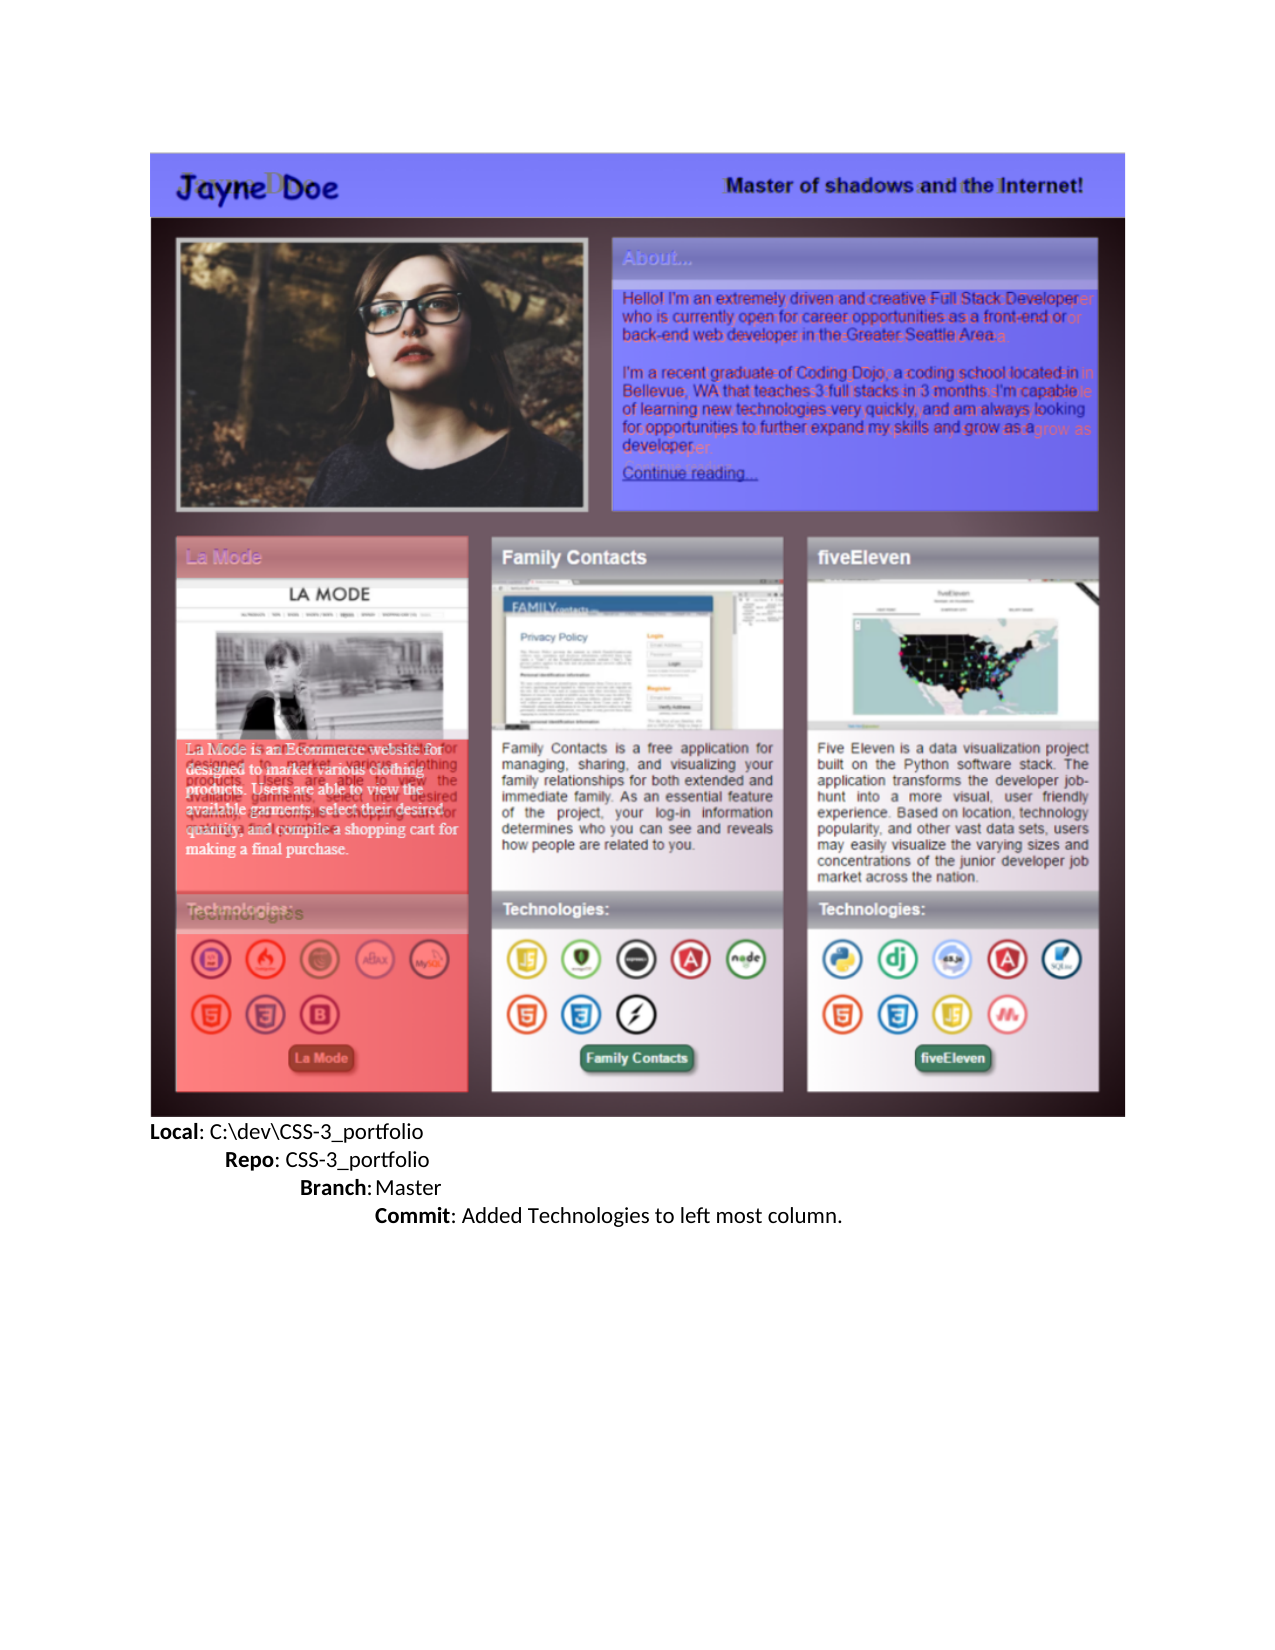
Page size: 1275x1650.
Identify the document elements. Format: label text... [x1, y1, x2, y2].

text Commit: Added Technologies to left most column. [300, 1201, 1125, 1229]
picture [150, 150, 1125, 1117]
text Branch: Master [150, 1173, 1125, 1201]
text Repo: CSS-3_portfolio [150, 1145, 1125, 1173]
text Local: C:\dev\CSS-3_portfolio [150, 1117, 1125, 1145]
